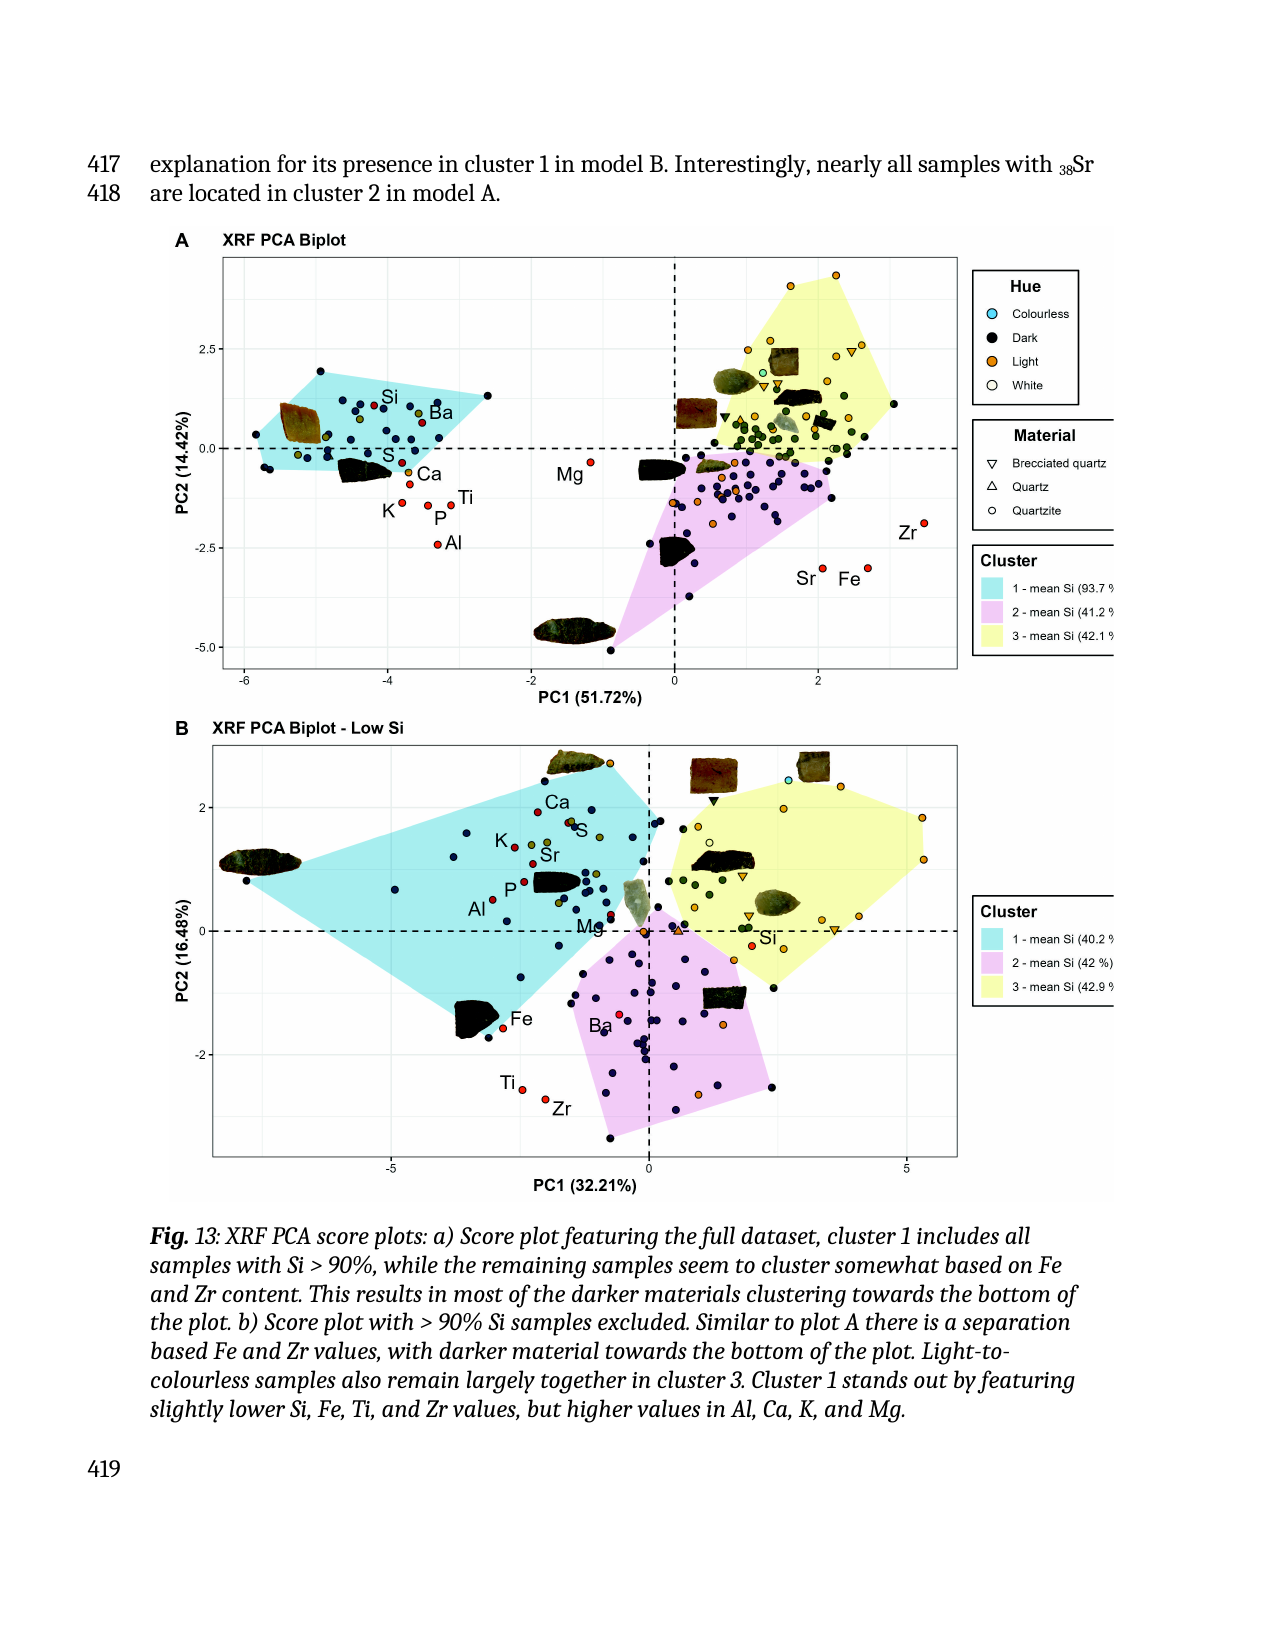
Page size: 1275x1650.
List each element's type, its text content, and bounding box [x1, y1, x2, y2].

picture [168, 226, 1114, 1202]
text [150, 150, 1125, 207]
table_header Fig. 13: XRF PCA score plots: a) Score plot featuring the full dataset, cluster 1 includes all samples with Si > 90%, while the remaining samples seem to cluster somewhat based on Fe and Zr content. This results in most of the darker materials clustering towards the bottom of the plot. b) Score plot with > 90% Si samples excluded. Similar to plot A there is a separation based Fe and Zr values, with darker material towards the bottom of the plot. Light-to-colourless samples also remain largely together in cluster 3. Cluster 1 stands out by featuring slightly lower Si, Fe, Ti, and Zr values, but higher values in Al, Ca, K, and Mg. [139, 226, 1114, 1436]
